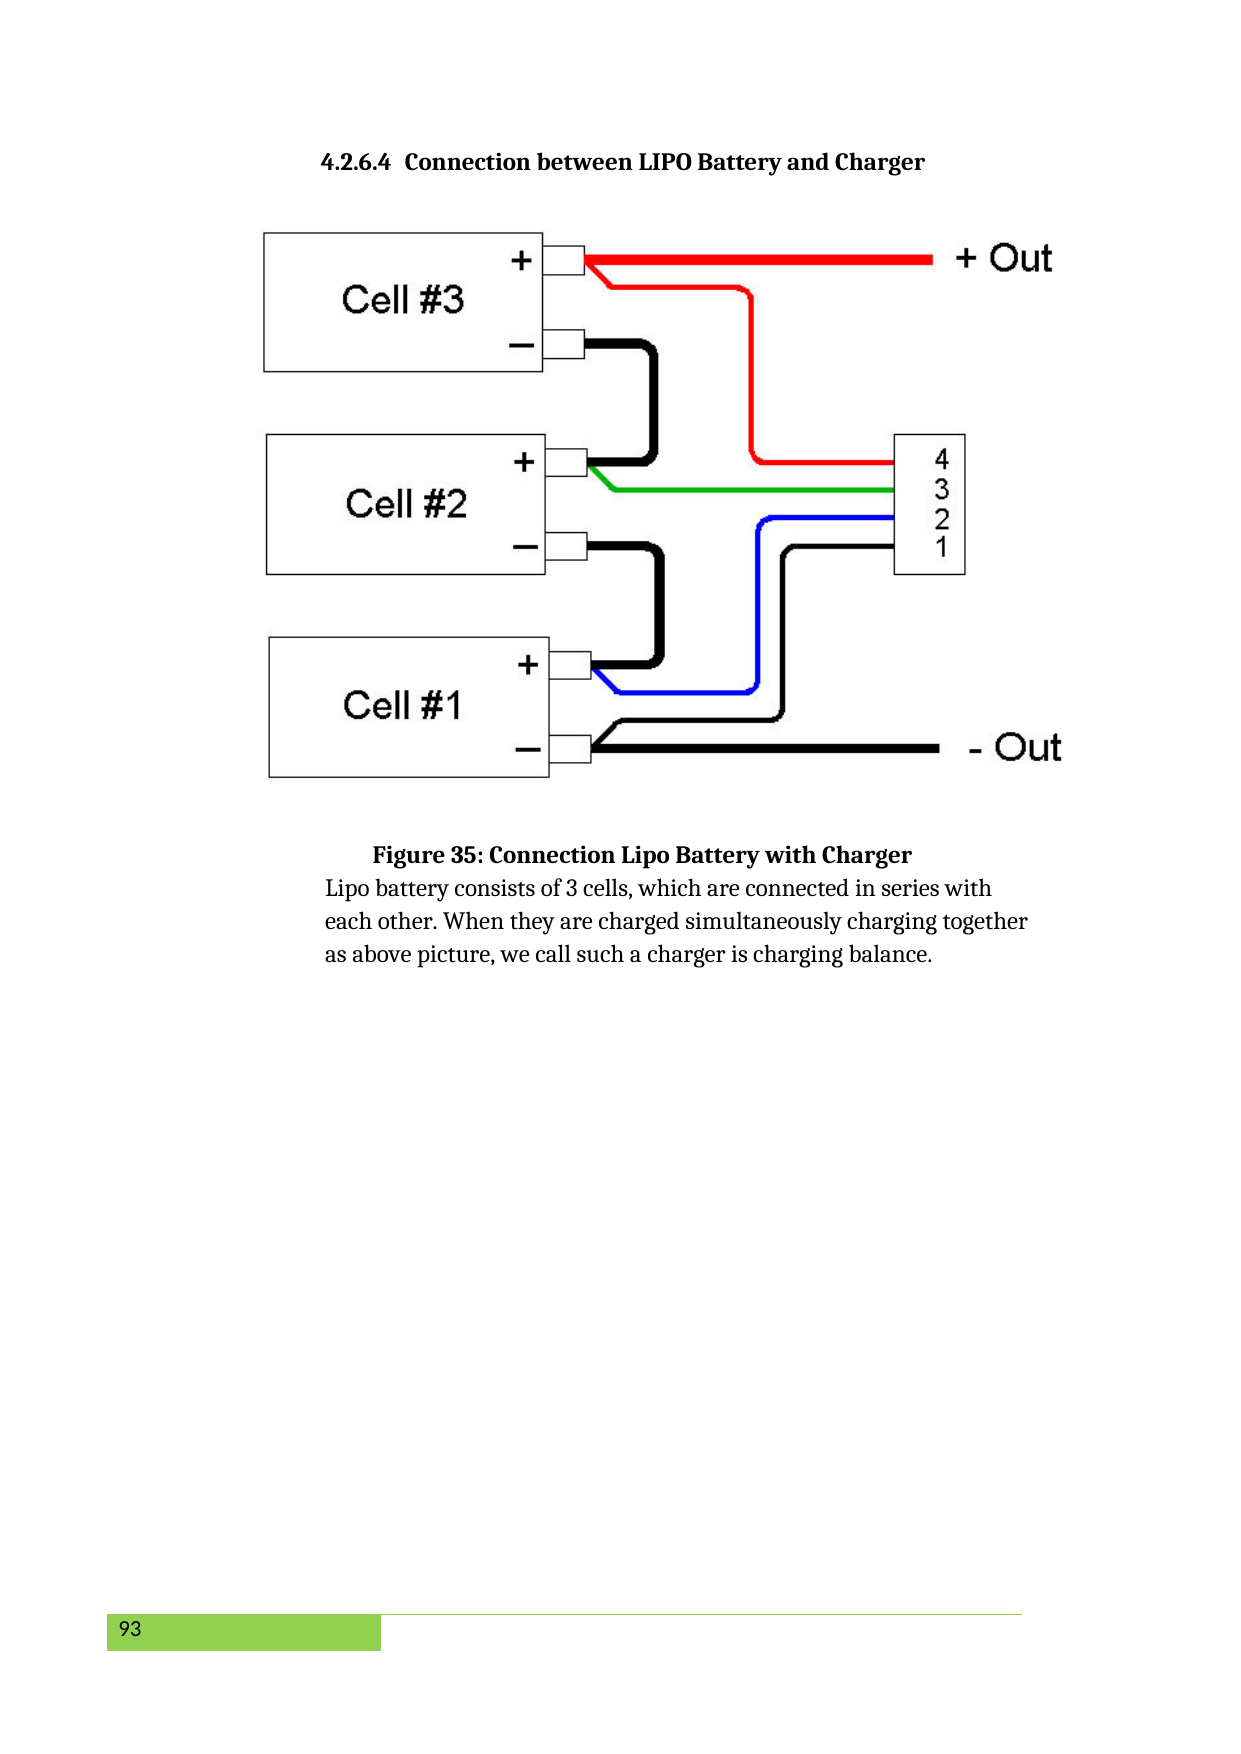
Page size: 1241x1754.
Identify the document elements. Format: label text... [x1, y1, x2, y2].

subtitle Connection between LIPO Battery and Charger [321, 148, 1033, 176]
text Lipo battery consists of 3 cells, which are connected in series with each other. When they are charged simultaneously charging together as above picture, we call such a charger is charging balance. [325, 874, 1033, 969]
text Figure 35: Connection Lipo Battery with Charger [251, 841, 1033, 870]
picture [236, 188, 1073, 816]
